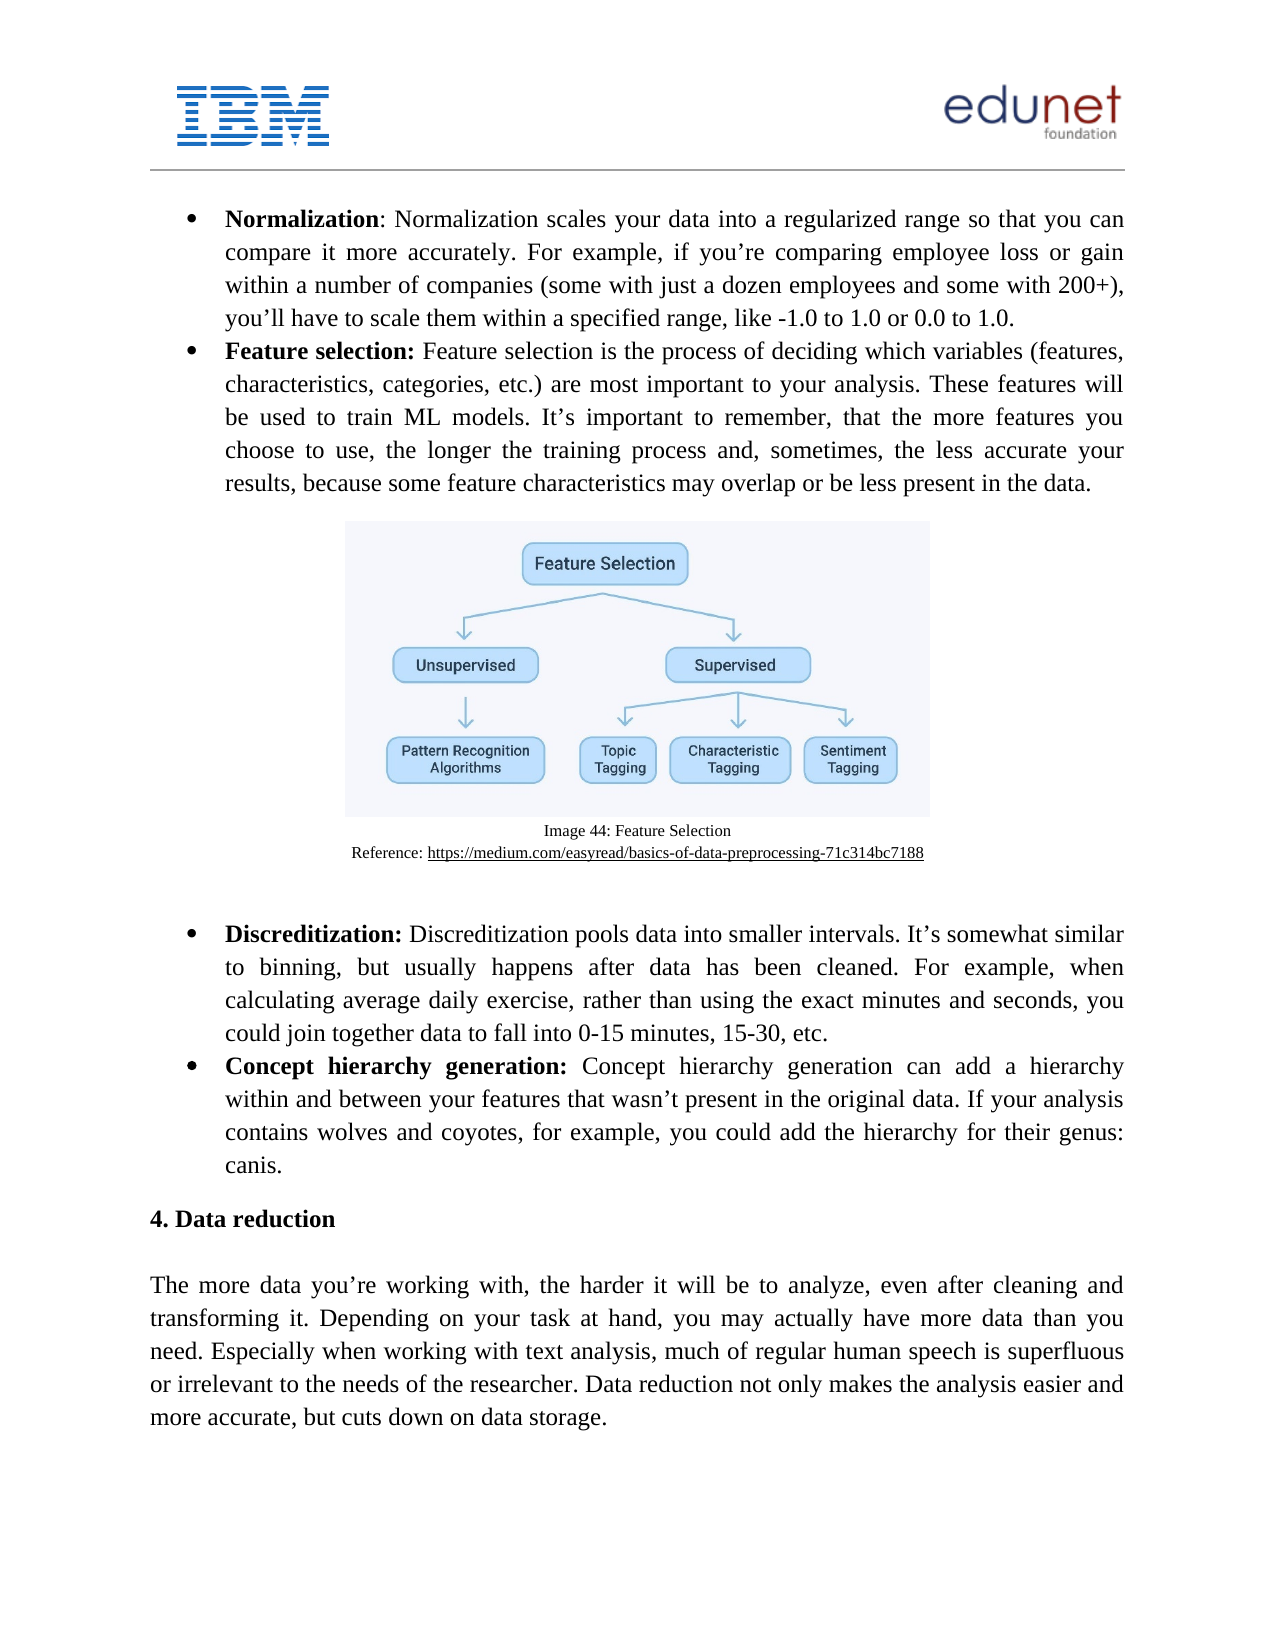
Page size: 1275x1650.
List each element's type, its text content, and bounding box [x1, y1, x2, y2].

list Discreditization: Discreditization pools data into smaller intervals. It’s somewhat similar to binning, but usually happens after data has been cleaned. For example, when calculating average daily exercise, rather than using the exact minutes and seconds, you could join together data to fall into 0-15 minutes, 15-30, etc. [187, 919, 1125, 1047]
picture [345, 521, 930, 817]
list Concept hierarchy generation: Concept hierarchy generation can add a hierarchy within and between your features that wasn’t present in the original data. If your analysis contains wolves and coyotes, for example, you could add the hierarchy for their genus: canis. [187, 1051, 1125, 1179]
list Normalization: Normalization scales your data into a regularized range so that you can compare it more accurately. For example, if you’re comparing employee loss or gain within a number of companies (some with just a dozen employees and some with 200+), you’ll have to scale them within a specified range, like -1.0 to 1.0 or 0.0 to 1.0. [187, 204, 1125, 332]
text Reference: https://medium.com/easyread/basics-of-data-preprocessing-71c314bc7188 [150, 843, 1125, 862]
text Image 44: Feature Selection [150, 821, 1125, 840]
text 4. Data reduction [150, 1204, 1125, 1233]
list Feature selection: Feature selection is the process of deciding which variables (features, characteristics, categories, etc.) are most important to your analysis. These features will be used to train ML models. It’s important to remember, that the more features you choose to use, the longer the training process and, sometimes, the less accurate your results, because some feature characteristics may overlap or be less present in the data. [187, 336, 1125, 497]
text The more data you’re working with, the harder it will be to analyze, even after cleaning and transforming it. Depending on your task at hand, you may actually have more data than you need. Especially when working with text analysis, much of regular human speech is superfluous or irrelevant to the needs of the researcher. Data reduction not only makes the analysis easier and more accurate, but cuts down on data storage. [150, 1270, 1125, 1431]
